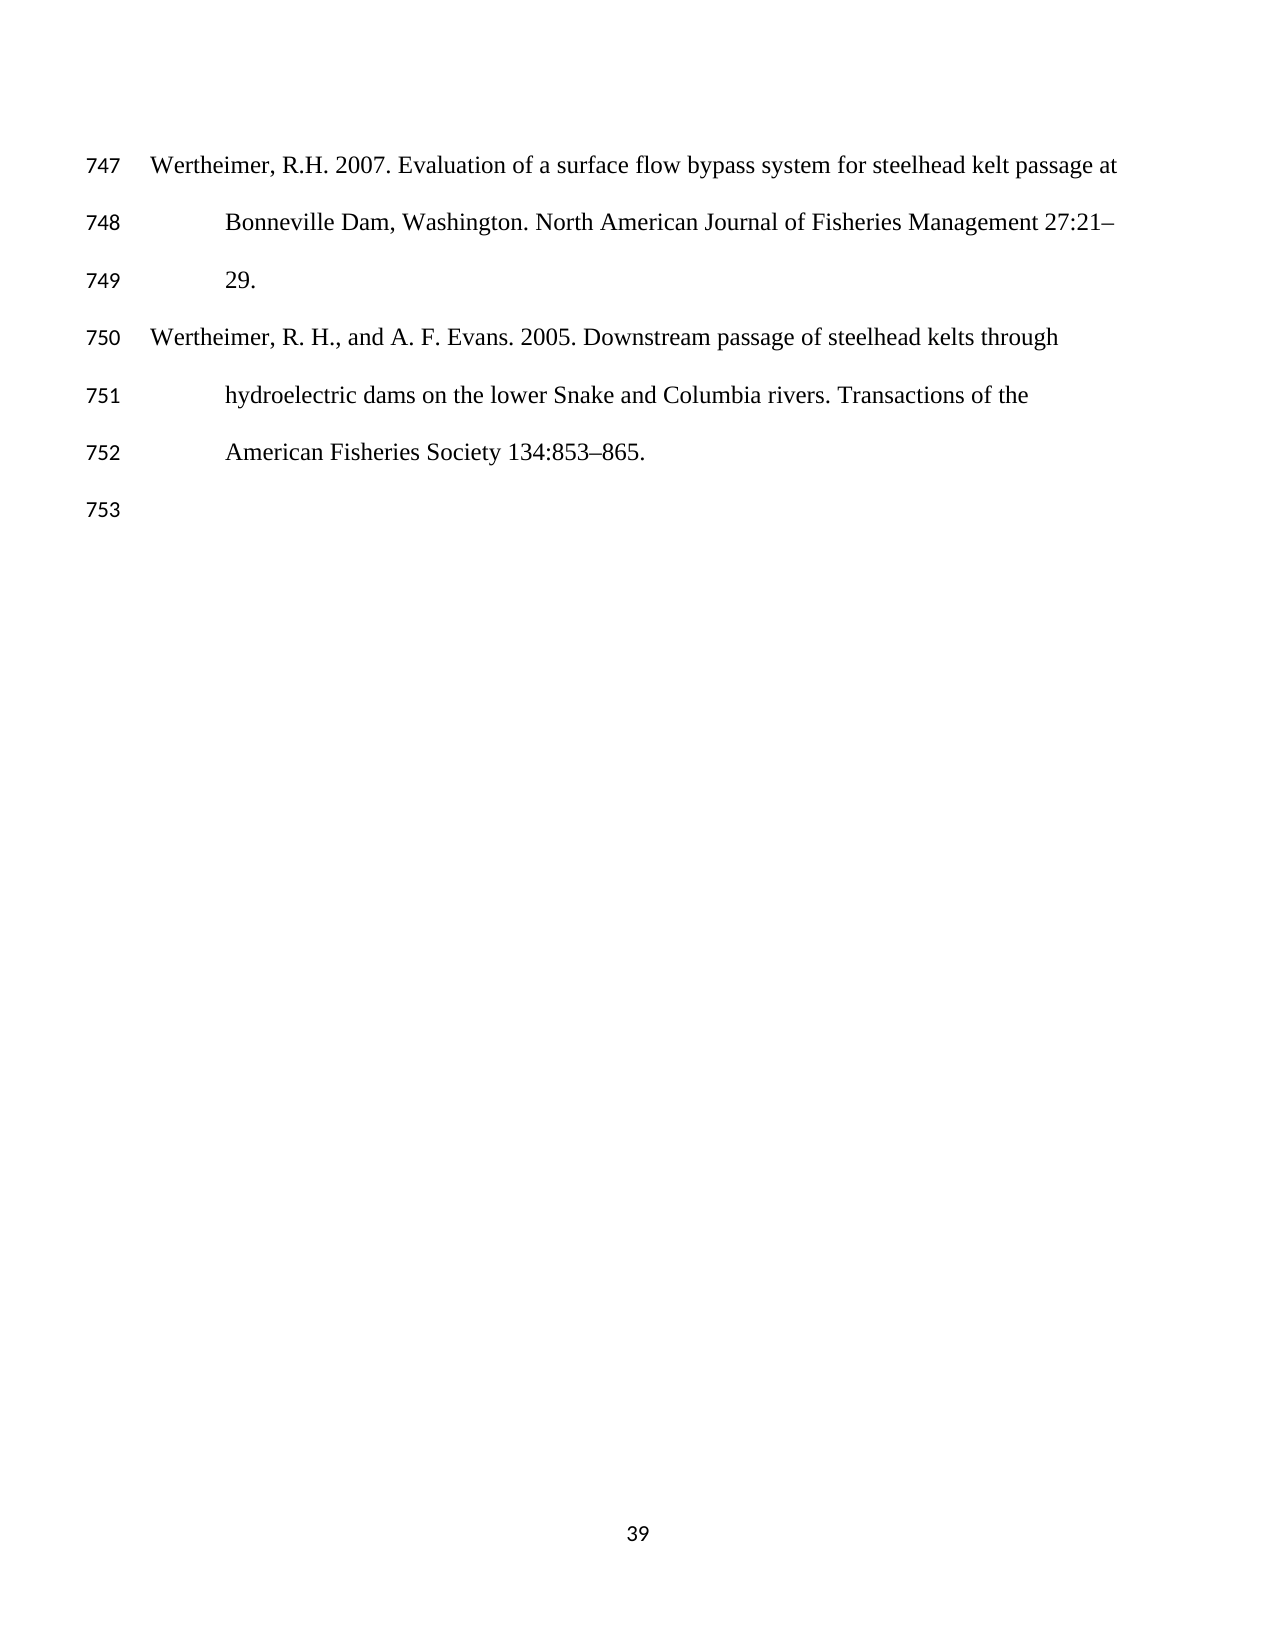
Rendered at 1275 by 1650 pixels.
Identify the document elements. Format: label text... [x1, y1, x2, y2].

text Wertheimer, R.H. 2007. Evaluation of a surface flow bypass system for steelhead kelt passage at Bonneville Dam, Washington. North American Journal of Fisheries Management 27:21–29. [150, 150, 1125, 294]
text Wertheimer, R. H., and A. F. Evans. 2005. Downstream passage of steelhead kelts through hydroelectric dams on the lower Snake and Columbia rivers. Transactions of the American Fisheries Society 134:853–865. [150, 322, 1125, 466]
